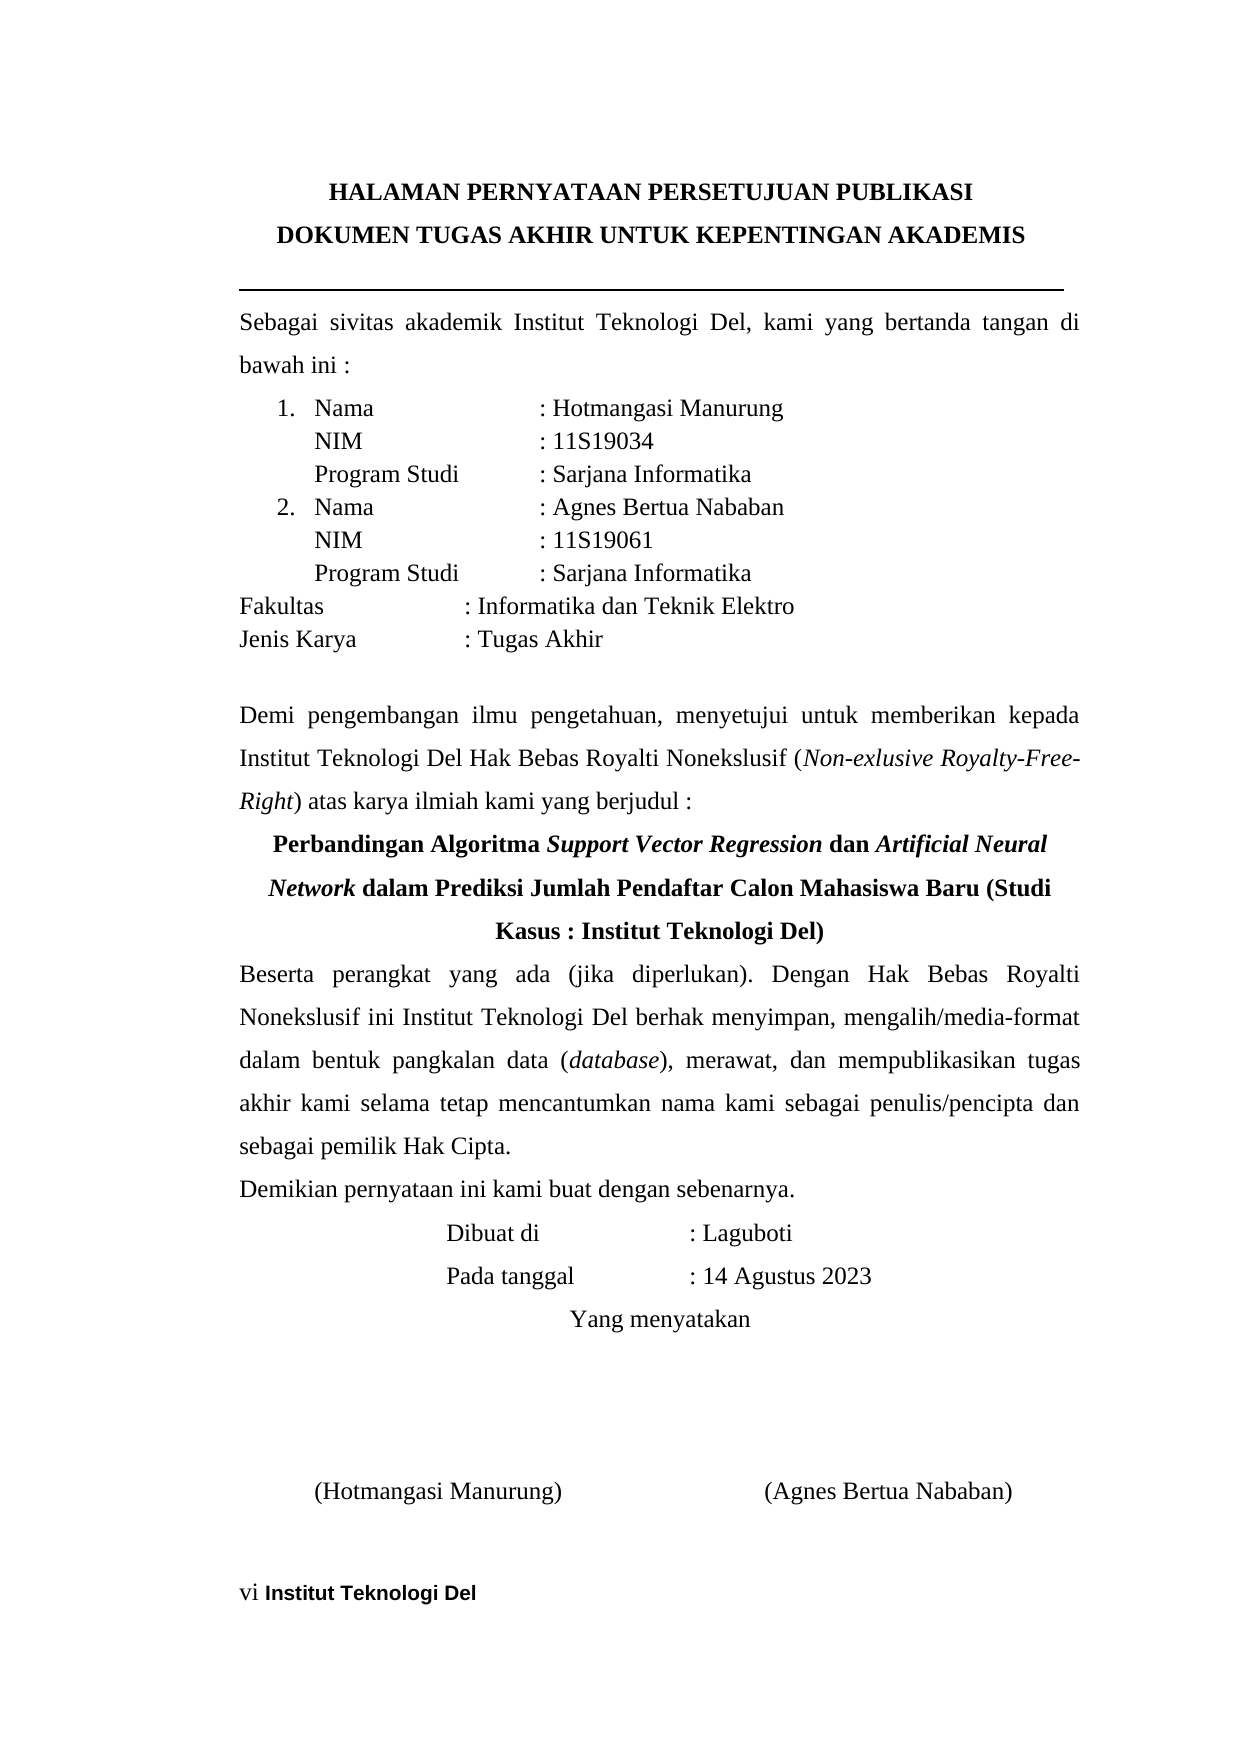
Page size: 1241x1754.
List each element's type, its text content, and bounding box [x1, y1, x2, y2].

text Dibuat di : Laguboti [446, 1218, 1081, 1246]
text Fakultas : Informatika dan Teknik Elektro [239, 591, 1081, 620]
list Nama : Agnes Bertua Nababan [277, 492, 1081, 521]
text Jenis Karya : Tugas Akhir [239, 624, 1081, 653]
text Demi pengembangan ilmu pengetahuan, menyetujui untuk memberikan kepada Institut Teknologi Del Hak Bebas Royalti Nonekslusif (Non-exlusive Royalty-Free-Right) atas karya ilmiah kami yang berjudul : [239, 700, 1081, 815]
list NIM : 11S19034 [314, 426, 1081, 454]
list Nama : Hotmangasi Manurung [277, 393, 1081, 422]
text Beserta perangkat yang ada (jika diperlukan). Dengan Hak Bebas Royalti Nonekslusif ini Institut Teknologi Del berhak menyimpan, mengalih/media-format dalam bentuk pangkalan data (database), merawat, dan mempublikasikan tugas akhir kami selama tetap mencantumkan nama kami sebagai penulis/pencipta dan sebagai pemilik Hak Cipta. [239, 959, 1081, 1160]
list Program Studi : Sarjana Informatika [314, 459, 1081, 488]
subtitle HALAMAN PERNYATAAN PERSETUJUAN PUBLIKASI [239, 177, 1063, 206]
list Program Studi : Sarjana Informatika [314, 558, 1081, 587]
text Pada tanggal : 14 Agustus 2023 [446, 1261, 1081, 1289]
text (Hotmangasi Manurung) (Agnes Bertua Nababan) [239, 1476, 1081, 1505]
text Yang menyatakan [239, 1304, 1081, 1333]
text Sebagai sivitas akademik Institut Teknologi Del, kami yang bertanda tangan di bawah ini : [239, 307, 1081, 378]
text Demikian pernyataan ini kami buat dengan sebenarnya. [239, 1174, 1081, 1203]
text Perbandingan Algoritma Support Vector Regression dan Artificial Neural Network dalam Prediksi Jumlah Pendaftar Calon Mahasiswa Baru (Studi Kasus : Institut Teknologi Del) [239, 829, 1081, 944]
text DOKUMEN TUGAS AKHIR UNTUK KEPENTINGAN AKADEMIS [239, 220, 1063, 249]
list NIM : 11S19061 [314, 525, 1081, 554]
